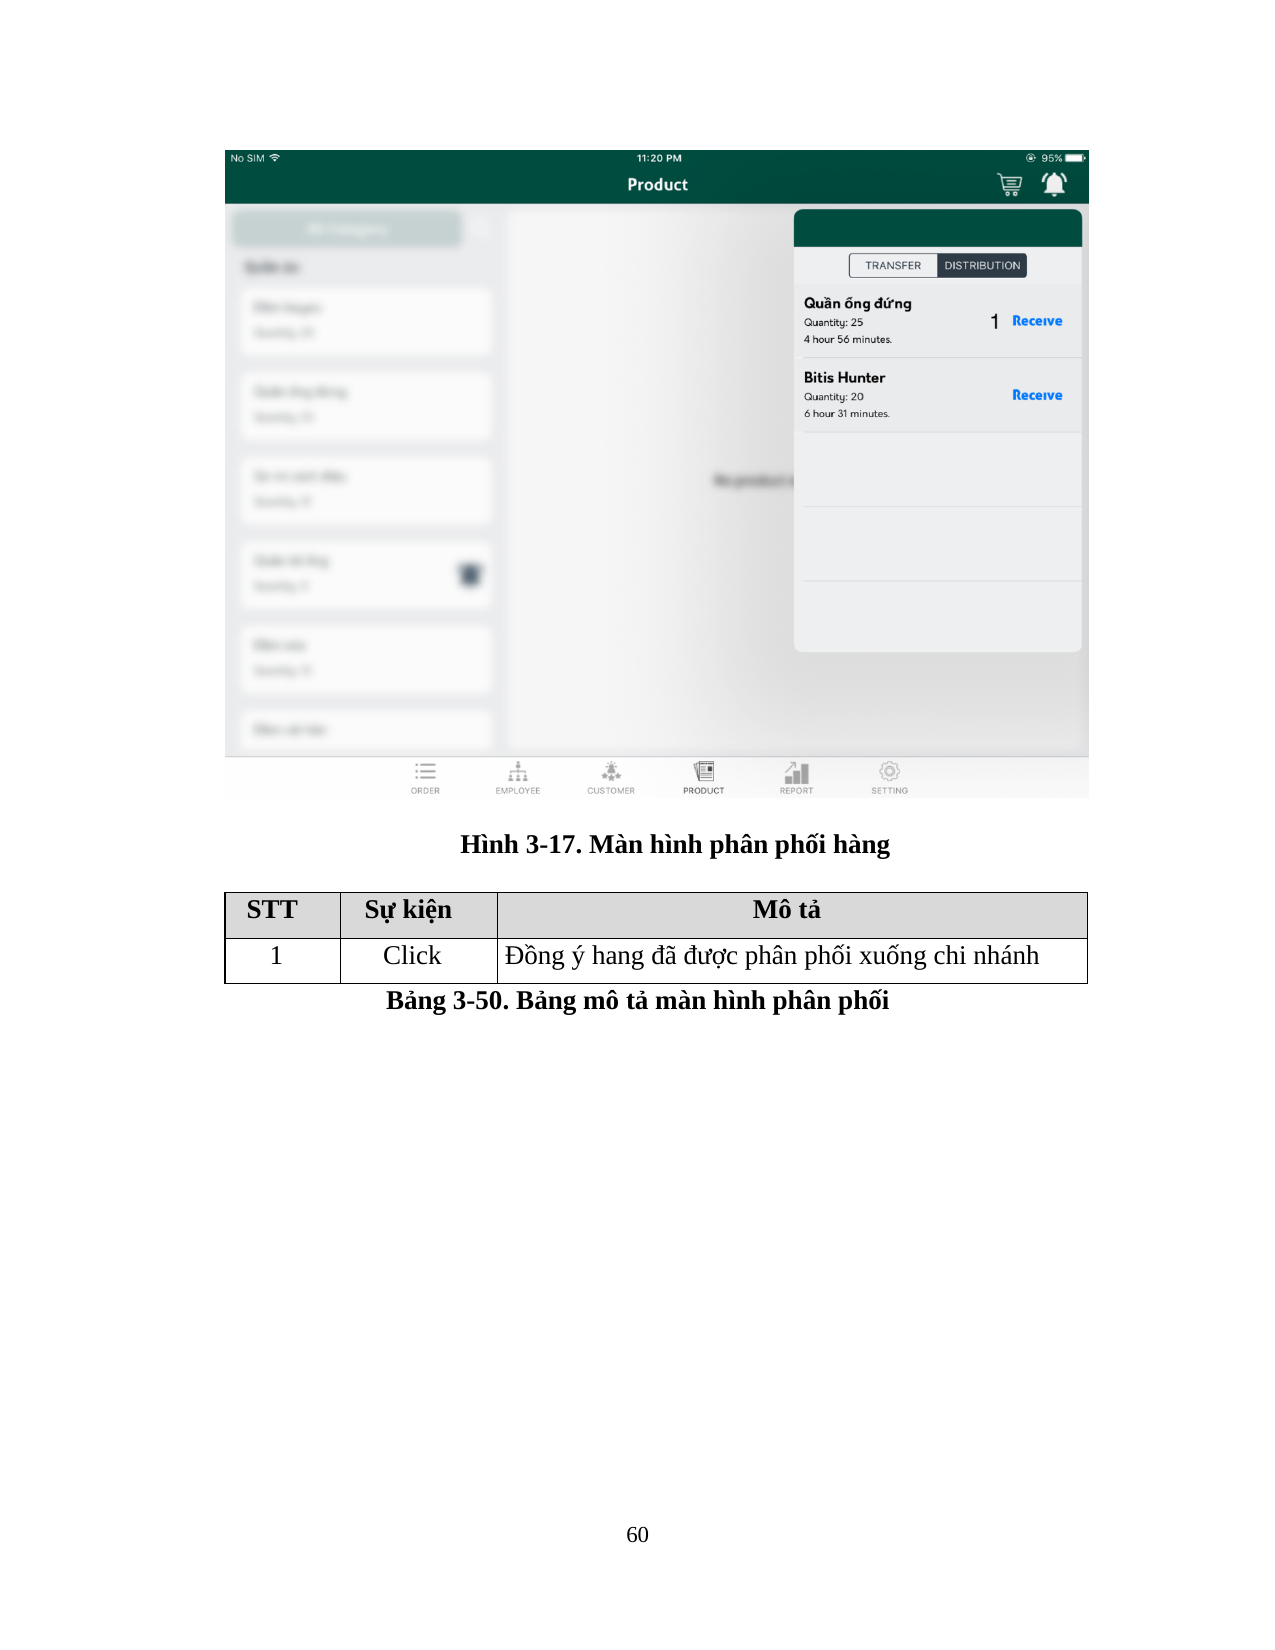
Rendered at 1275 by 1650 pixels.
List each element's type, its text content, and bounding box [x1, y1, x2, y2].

text Hình 3-17. Màn hình phân phối hàng [225, 829, 1125, 860]
table_cell Click [341, 939, 497, 983]
table_header Mô tả [498, 893, 1087, 938]
text Bảng 3-50. Bảng mô tả màn hình phân phối [150, 984, 1125, 1015]
table_cell Đồng ý hang đã được phân phối xuống chi nhánh [498, 939, 1087, 983]
table_cell 1 [226, 939, 340, 983]
table_header Sự kiện [341, 893, 497, 938]
table_header STT [226, 893, 340, 938]
picture [225, 150, 1089, 798]
